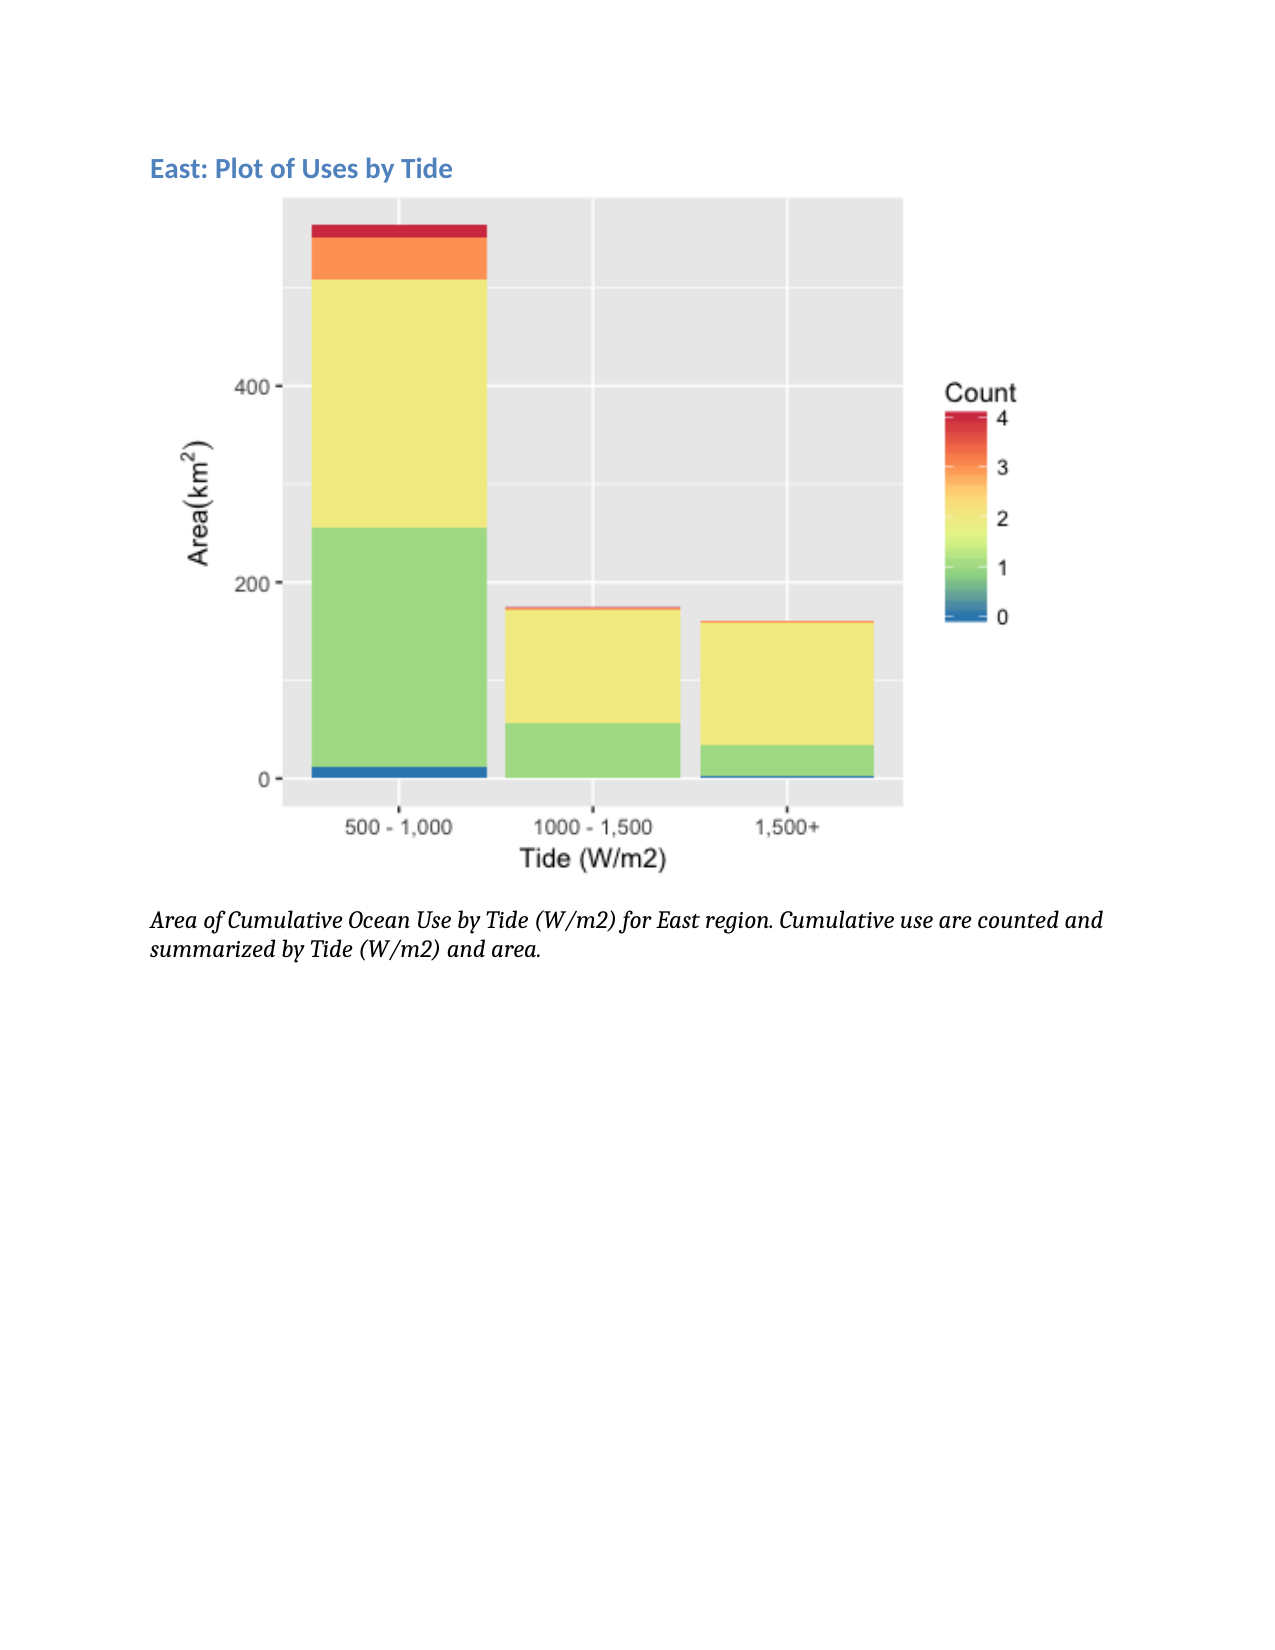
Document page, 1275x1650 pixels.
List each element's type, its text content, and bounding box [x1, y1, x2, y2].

subtitle East: Plot of Uses by Tide [150, 150, 1125, 186]
picture [168, 185, 1044, 886]
text Area of Cumulative Ocean Use by Tide (W/m2) for East region. Cumulative use are counted and summarized by Tide (W/m2) and area. [150, 906, 1125, 964]
